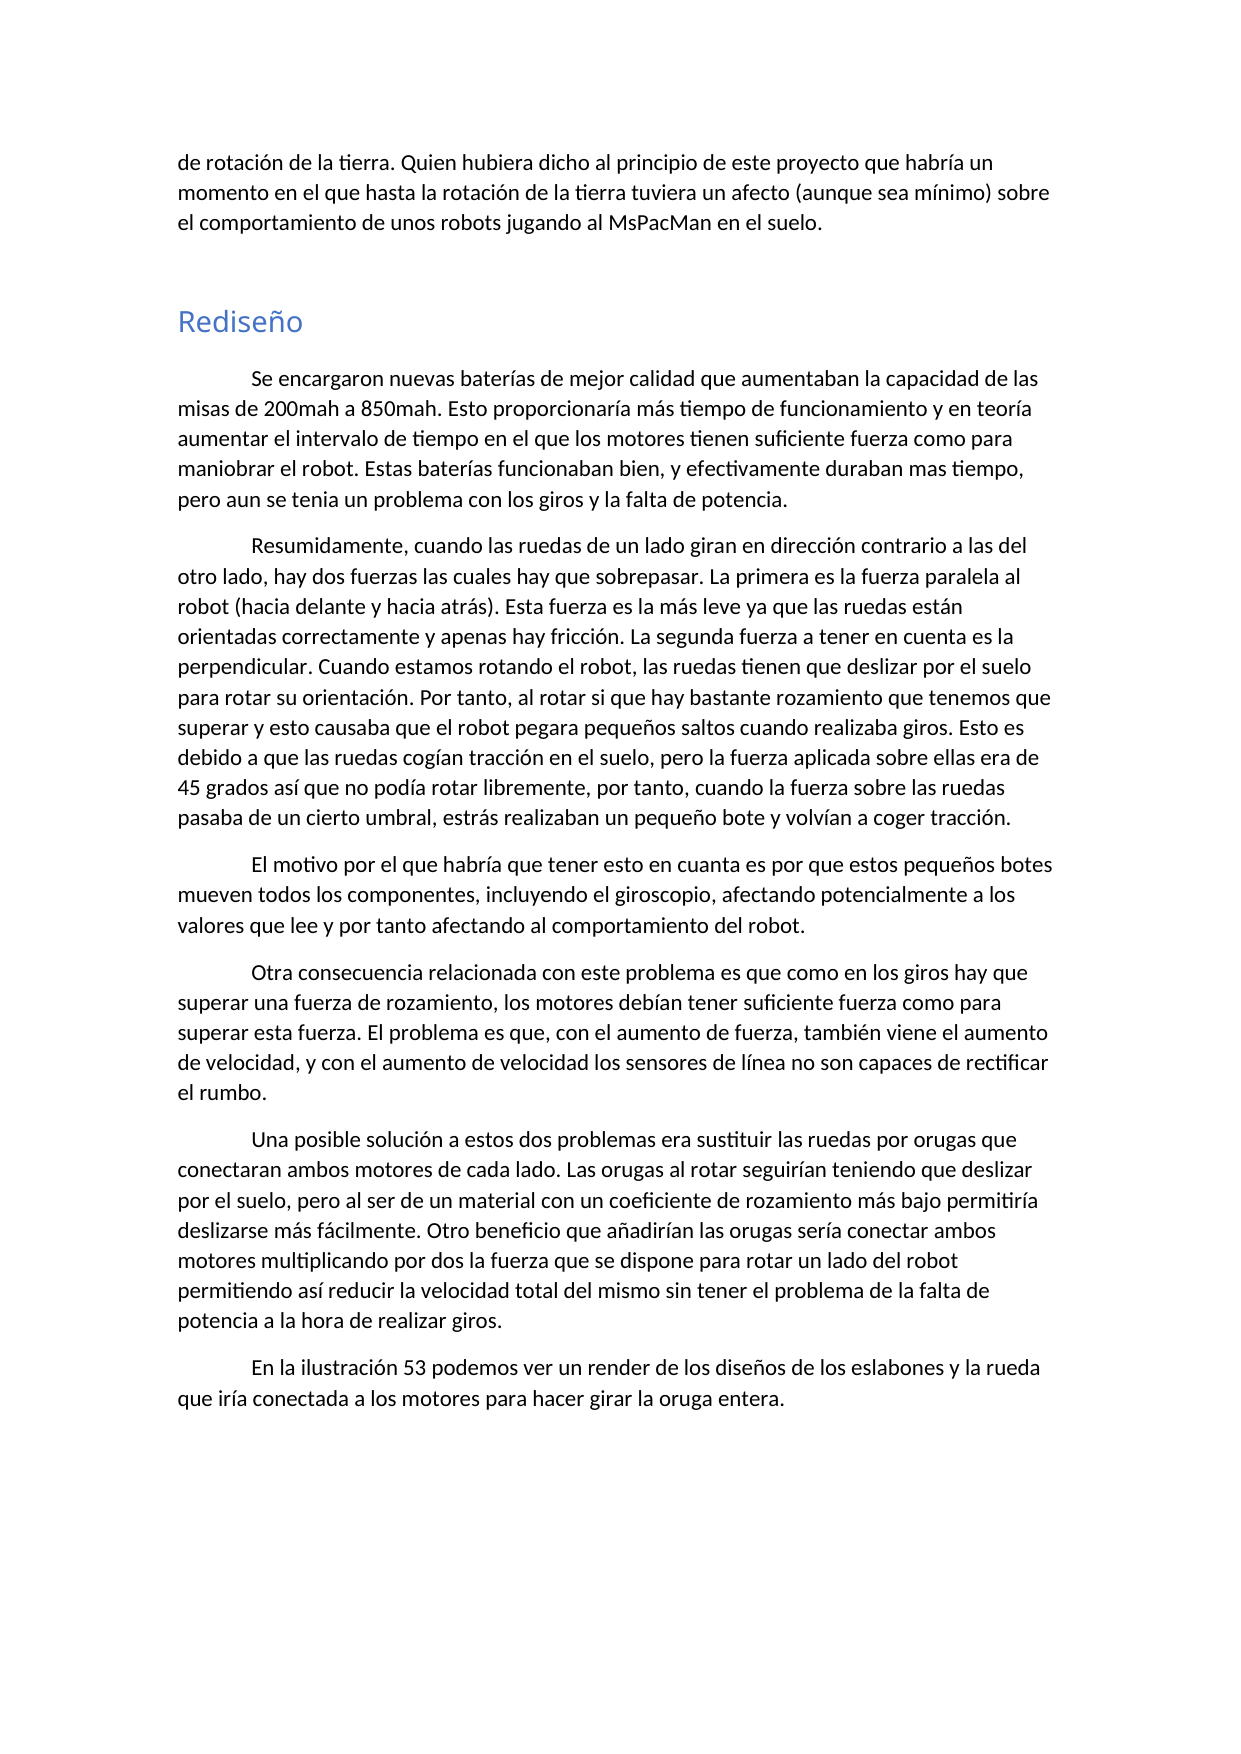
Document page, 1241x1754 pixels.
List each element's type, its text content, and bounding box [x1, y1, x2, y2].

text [177, 148, 1063, 236]
text En la ilustración 53 podemos ver un render de los diseños de los eslabones y la rueda que iría conectada a los motores para hacer girar la oruga entera. [177, 1353, 1063, 1412]
text El motivo por el que habría que tener esto en cuanta es por que estos pequeños botes mueven todos los componentes, incluyendo el giroscopio, afectando potencialmente a los valores que lee y por tanto afectando al comportamiento del robot. [177, 850, 1063, 939]
text Se encargaron nuevas baterías de mejor calidad que aumentaban la capacidad de las misas de 200mah a 850mah. Esto proporcionaría más tiempo de funcionamiento y en teoría aumentar el intervalo de tiempo en el que los motores tienen suficiente fuerza como para maniobrar el robot. Estas baterías funcionaban bien, y efectivamente duraban mas tiempo, pero aun se tenia un problema con los giros y la falta de potencia. [177, 364, 1063, 513]
text Rediseño [177, 302, 1063, 341]
text Una posible solución a estos dos problemas era sustituir las ruedas por orugas que conectaran ambos motores de cada lado. Las orugas al rotar seguirían teniendo que deslizar por el suelo, pero al ser de un material con un coeficiente de rozamiento más bajo permitiría deslizarse más fácilmente. Otro beneficio que añadirían las orugas sería conectar ambos motores multiplicando por dos la fuerza que se dispone para rotar un lado del robot permitiendo así reducir la velocidad total del mismo sin tener el problema de la falta de potencia a la hora de realizar giros. [177, 1125, 1063, 1334]
text Otra consecuencia relacionada con este problema es que como en los giros hay que superar una fuerza de rozamiento, los motores debían tener suficiente fuerza como para superar esta fuerza. El problema es que, con el aumento de fuerza, también viene el aumento de velocidad, y con el aumento de velocidad los sensores de línea no son capaces de rectificar el rumbo. [177, 958, 1063, 1106]
text Resumidamente, cuando las ruedas de un lado giran en dirección contrario a las del otro lado, hay dos fuerzas las cuales hay que sobrepasar. La primera es la fuerza paralela al robot (hacia delante y hacia atrás). Esta fuerza es la más leve ya que las ruedas están orientadas correctamente y apenas hay fricción. La segunda fuerza a tener en cuenta es la perpendicular. Cuando estamos rotando el robot, las ruedas tienen que deslizar por el suelo para rotar su orientación. Por tanto, al rotar si que hay bastante rozamiento que tenemos que superar y esto causaba que el robot pegara pequeños saltos cuando realizaba giros. Esto es debido a que las ruedas cogían tracción en el suelo, pero la fuerza aplicada sobre ellas era de 45 grados así que no podía rotar libremente, por tanto, cuando la fuerza sobre las ruedas pasaba de un cierto umbral, estrás realizaban un pequeño bote y volvían a coger tracción. [177, 532, 1063, 831]
